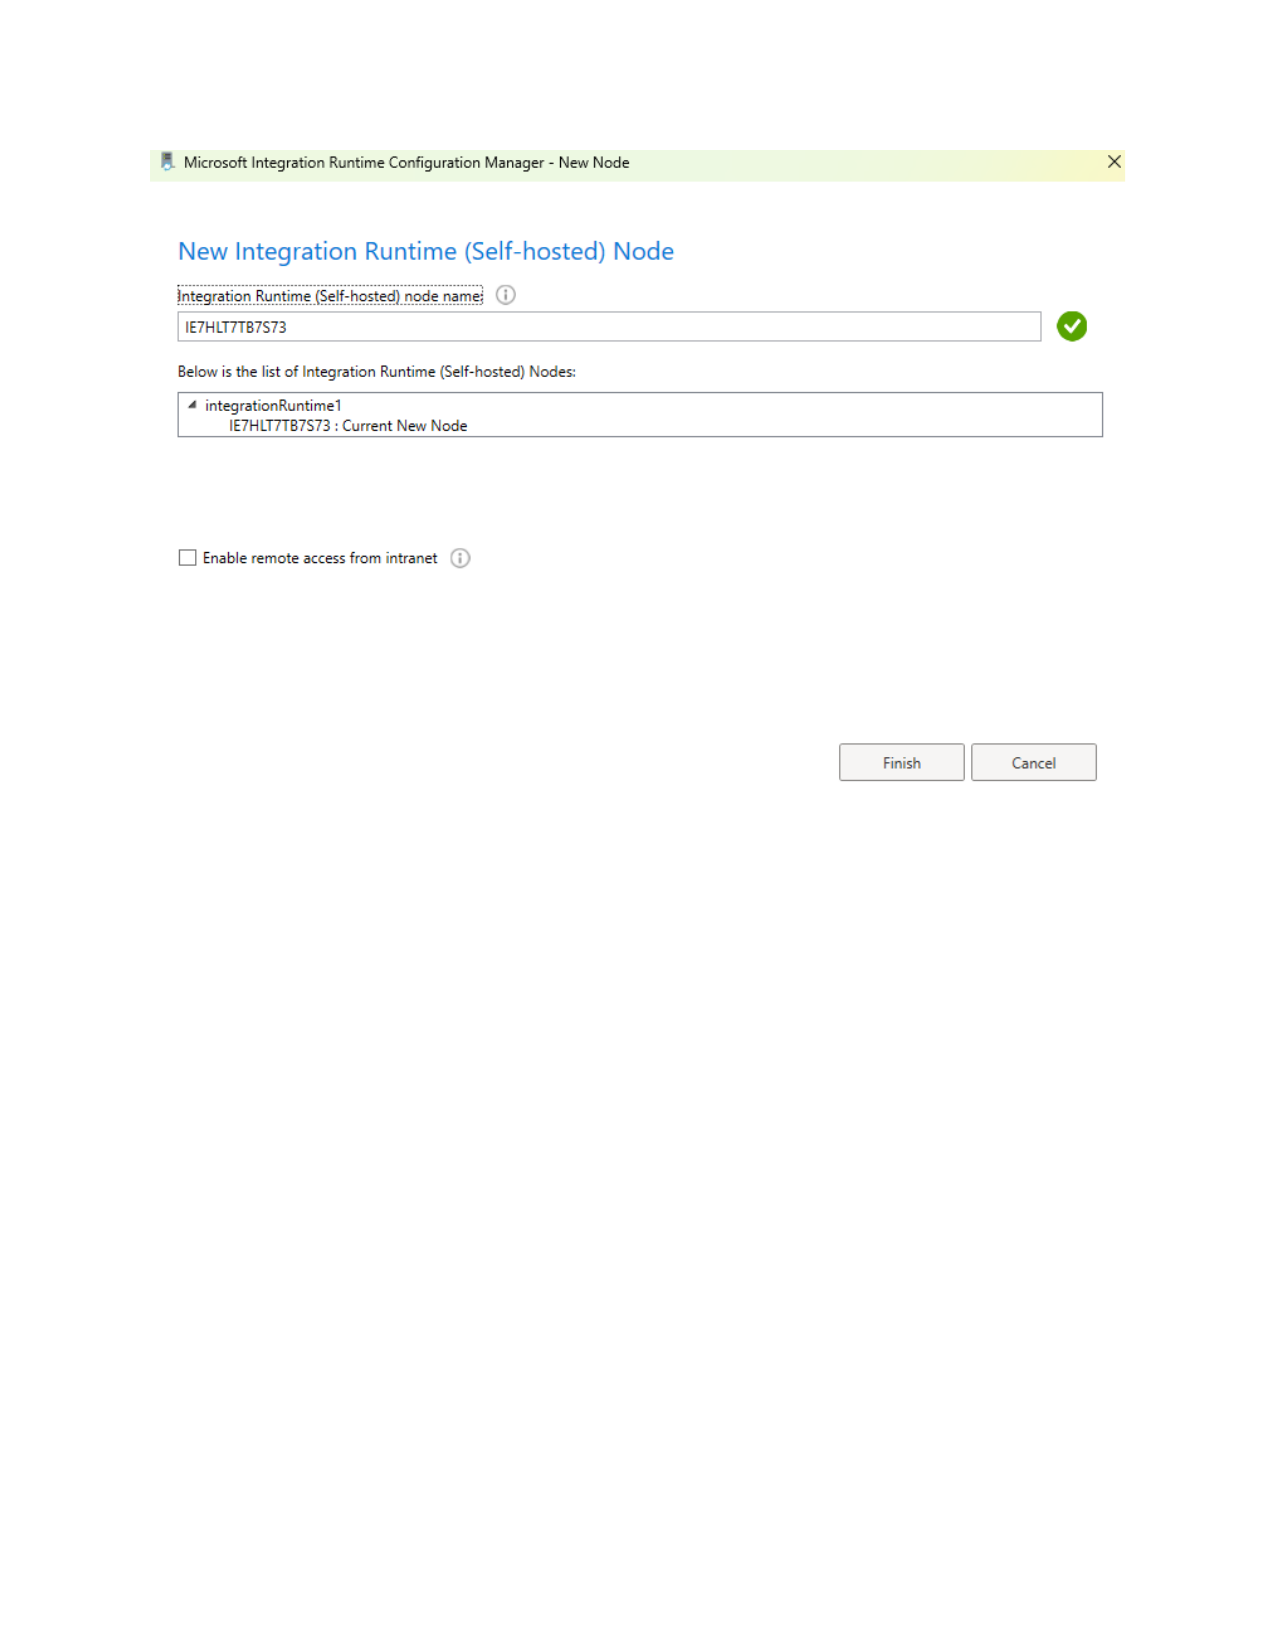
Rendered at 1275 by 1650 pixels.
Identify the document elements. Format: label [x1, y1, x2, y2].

picture [150, 150, 1125, 819]
